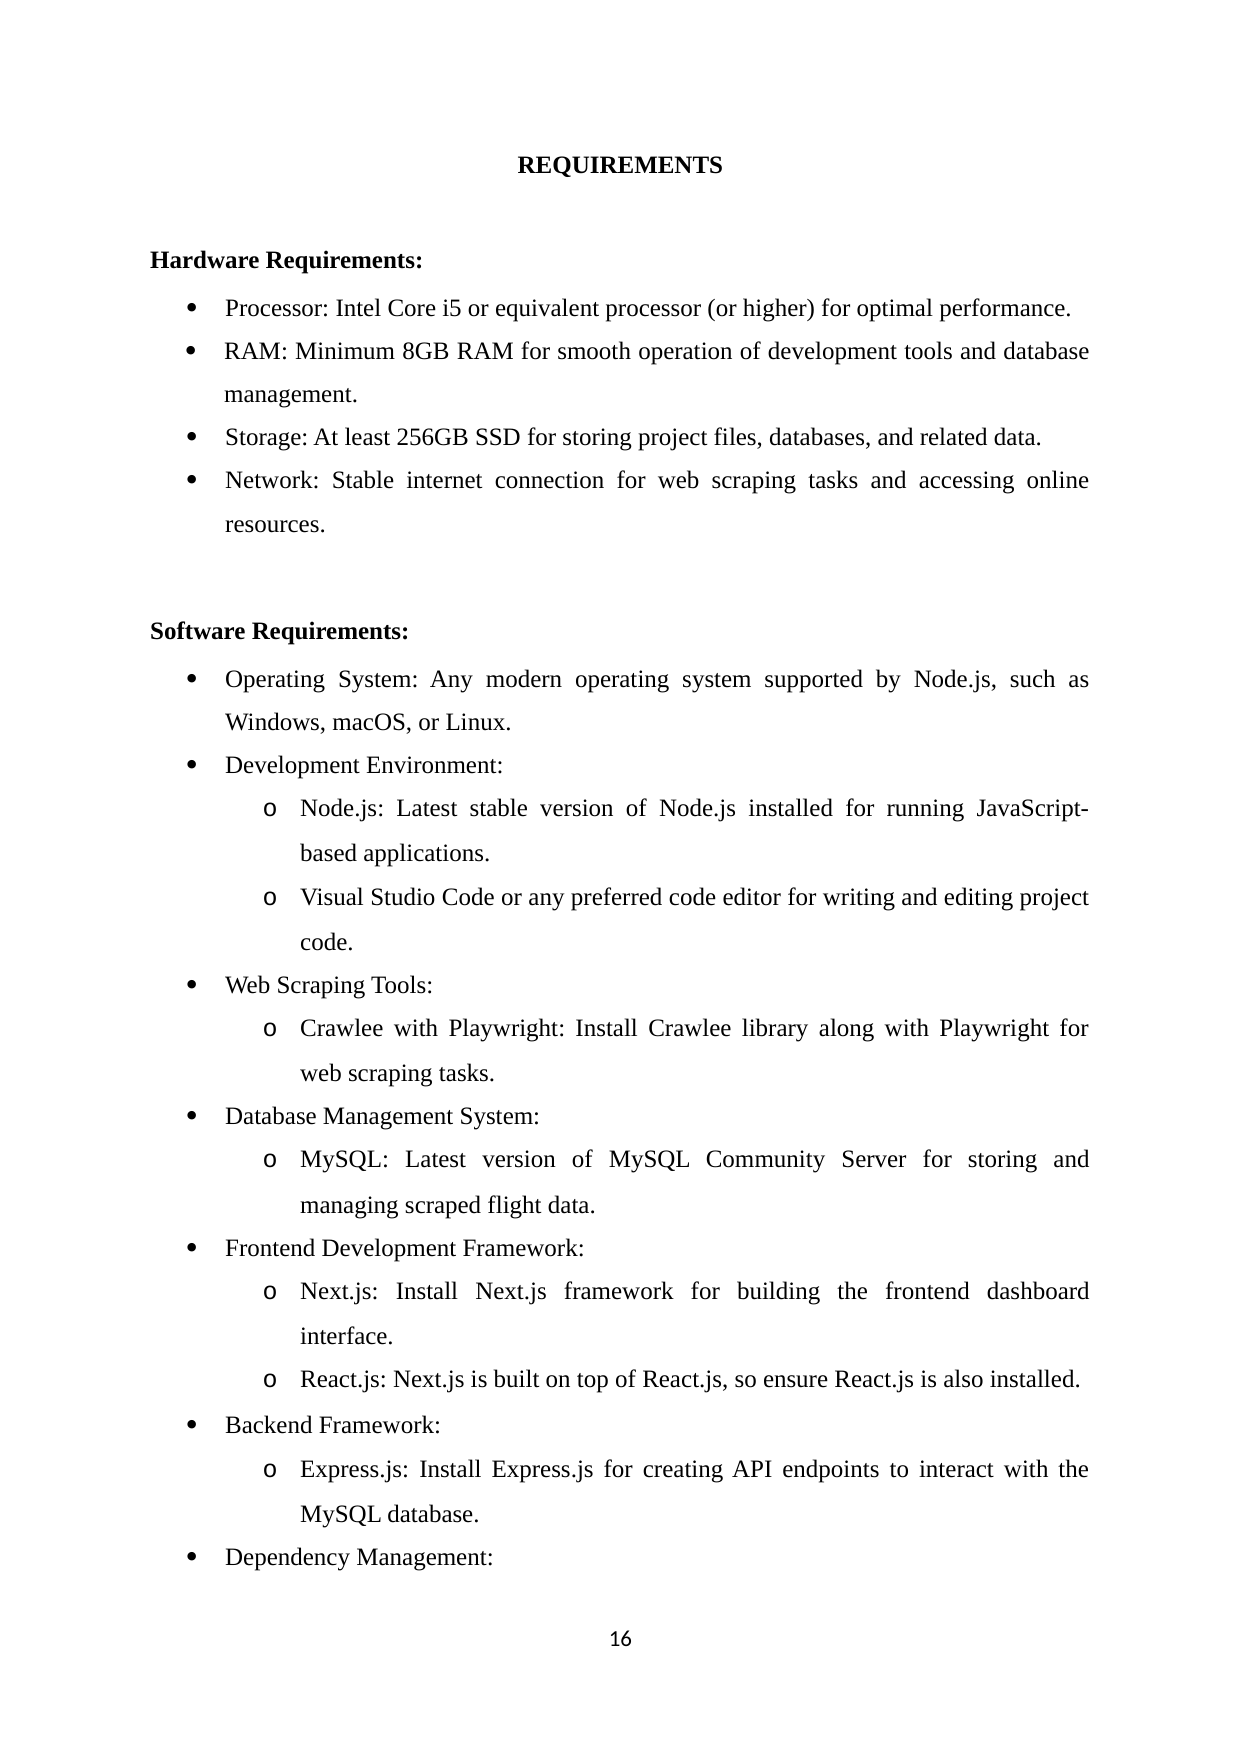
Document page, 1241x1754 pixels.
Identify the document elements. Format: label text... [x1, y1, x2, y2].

list Storage: At least 256GB SSD for storing project files, databases, and related data. [187, 422, 1090, 451]
list Dependency Management: [187, 1542, 1090, 1571]
list MySQL: Latest version of MySQL Community Server for storing and managing scraped flight data. [262, 1144, 1090, 1218]
list Processor: Intel Core i5 or equivalent processor (or higher) for optimal performance. [187, 293, 1090, 322]
text Software Requirements: [150, 616, 1090, 645]
list Development Environment: [187, 750, 1090, 779]
list Express.js: Install Express.js for creating API endpoints to interact with the MySQL database. [262, 1454, 1090, 1528]
list Database Management System: [187, 1101, 1090, 1130]
list RAM: Minimum 8GB RAM for smooth operation of development tools and database management. [186, 336, 1090, 408]
list React.js: Next.js is built on top of React.js, so ensure React.js is also installed. [262, 1364, 1090, 1395]
list Crawlee with Playwright: Install Crawlee library along with Playwright for web scraping tasks. [262, 1013, 1090, 1087]
text Hardware Requirements: [150, 245, 1090, 274]
list Backend Framework: [187, 1411, 1090, 1439]
list Operating System: Any modern operating system supported by Node.js, such as Windows, macOS, or Linux. [187, 664, 1090, 736]
list Network: Stable internet connection for web scraping tasks and accessing online resources. [187, 466, 1090, 537]
list Visual Studio Code or any preferred code editor for writing and editing project code. [262, 882, 1090, 956]
list Next.js: Install Next.js framework for building the frontend dashboard interface. [262, 1276, 1090, 1350]
list Node.js: Latest stable version of Node.js installed for running JavaScript-based applications. [262, 793, 1090, 867]
list Web Scraping Tools: [187, 970, 1090, 999]
text REQUIREMENTS [150, 150, 1090, 179]
list Frontend Development Framework: [187, 1233, 1090, 1262]
